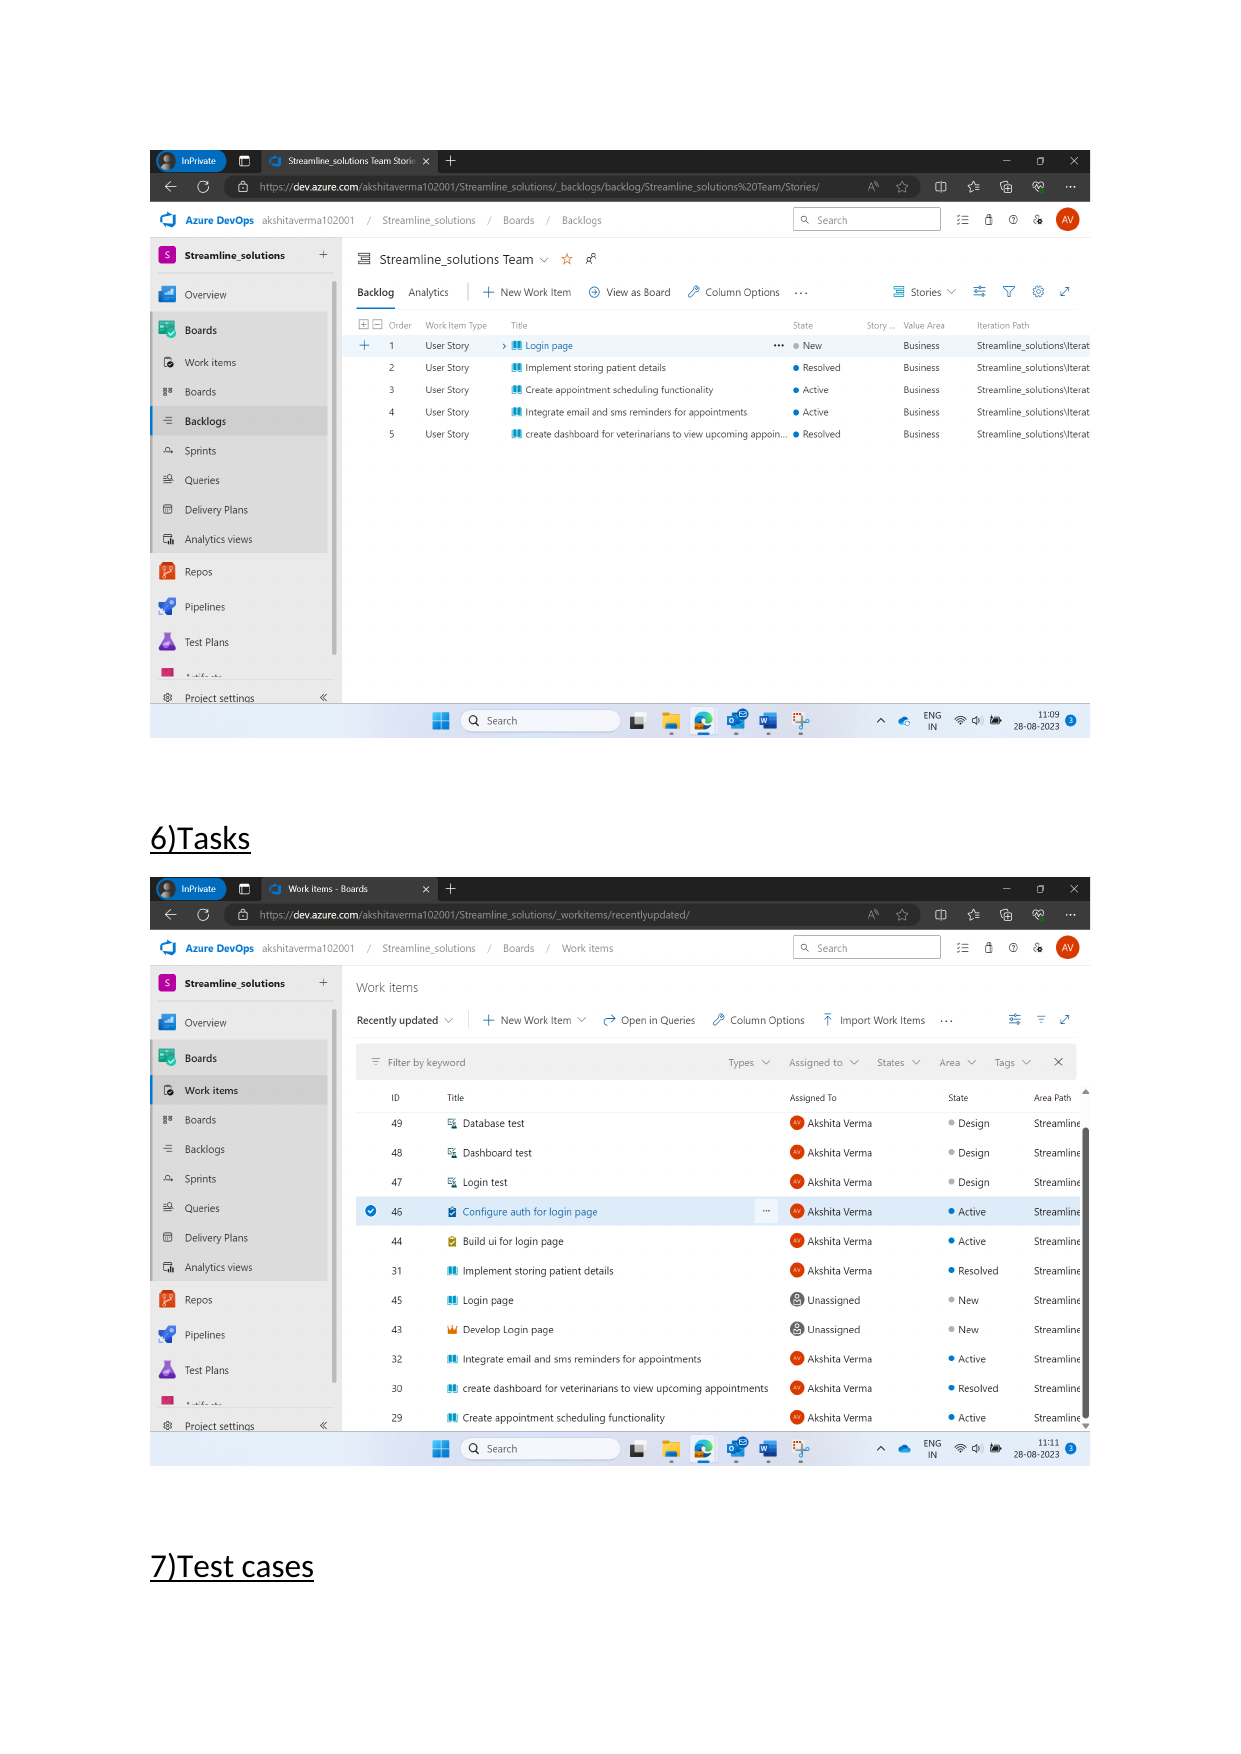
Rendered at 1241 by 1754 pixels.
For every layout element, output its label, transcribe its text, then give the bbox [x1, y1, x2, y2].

text 6)Tasks [150, 817, 1090, 858]
text 7)Test cases [150, 1545, 1090, 1586]
picture [150, 150, 1091, 738]
picture [150, 877, 1091, 1466]
